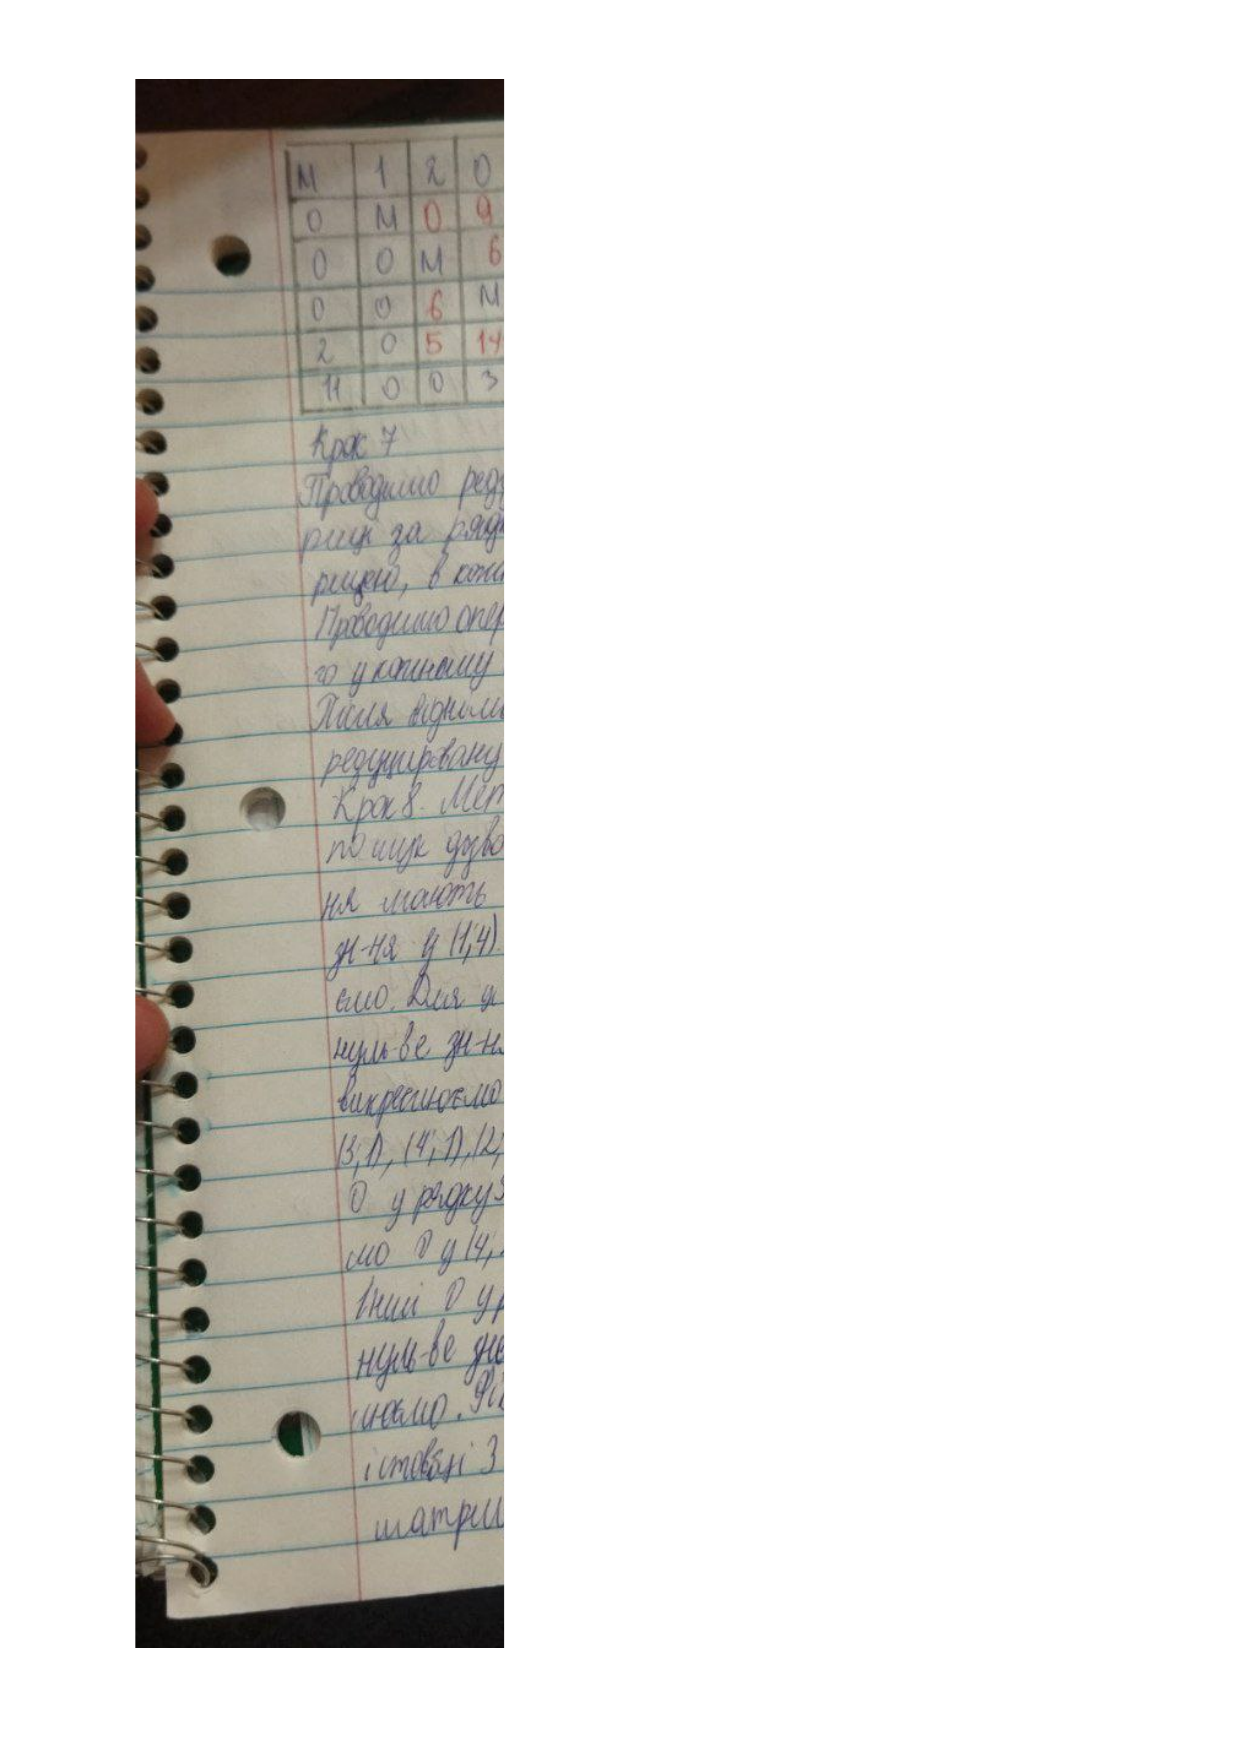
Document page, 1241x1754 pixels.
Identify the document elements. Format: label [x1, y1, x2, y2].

picture [135, 79, 505, 1648]
